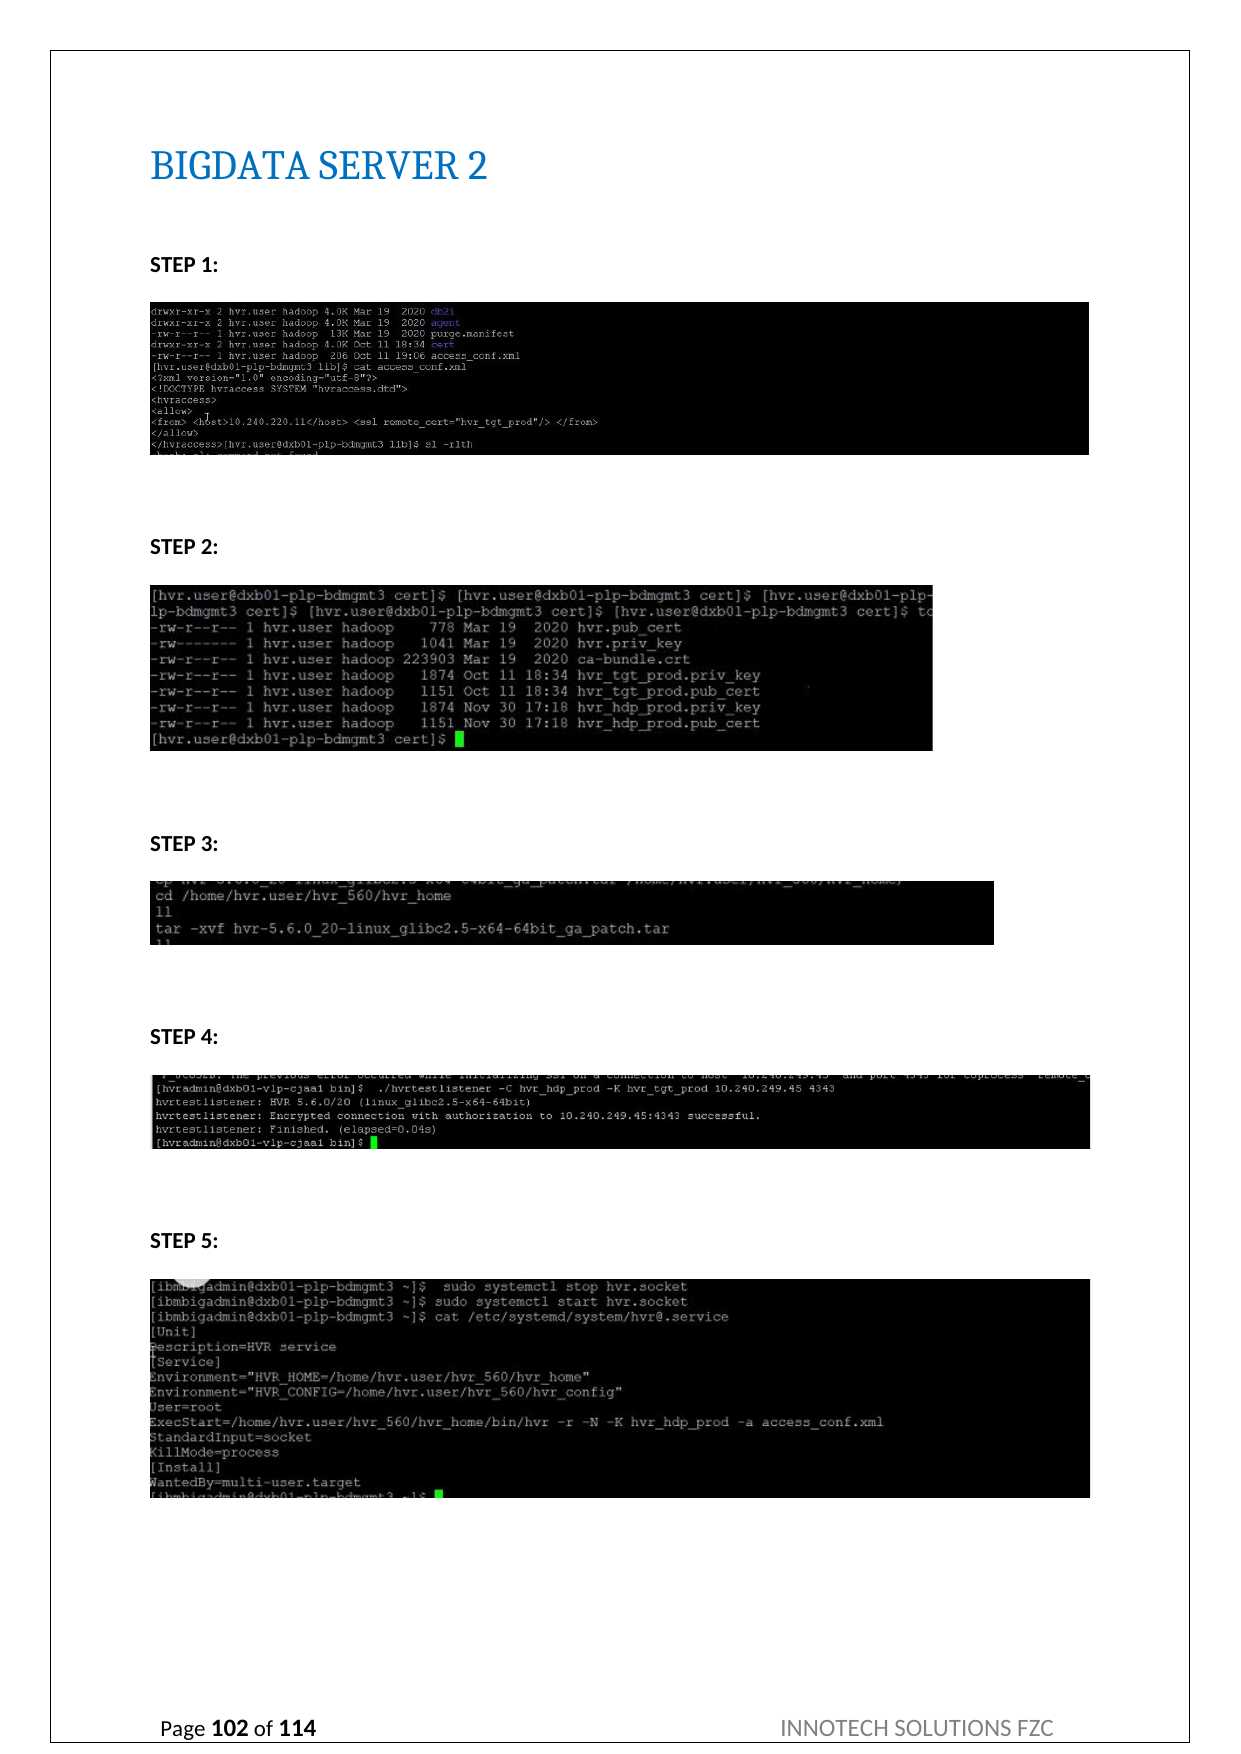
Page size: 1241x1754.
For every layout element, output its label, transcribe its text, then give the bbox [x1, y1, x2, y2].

text STEP 1: [150, 250, 1152, 278]
picture [150, 1075, 1091, 1149]
text STEP 5: [150, 1227, 1152, 1254]
picture [150, 585, 933, 751]
subtitle BIGDATA SERVER 2 [150, 142, 1152, 189]
text STEP 2: [150, 532, 1152, 560]
text STEP 3: [150, 829, 1152, 857]
picture [150, 302, 1091, 455]
picture [150, 1279, 1091, 1498]
text STEP 4: [150, 1022, 1152, 1050]
picture [150, 881, 994, 945]
